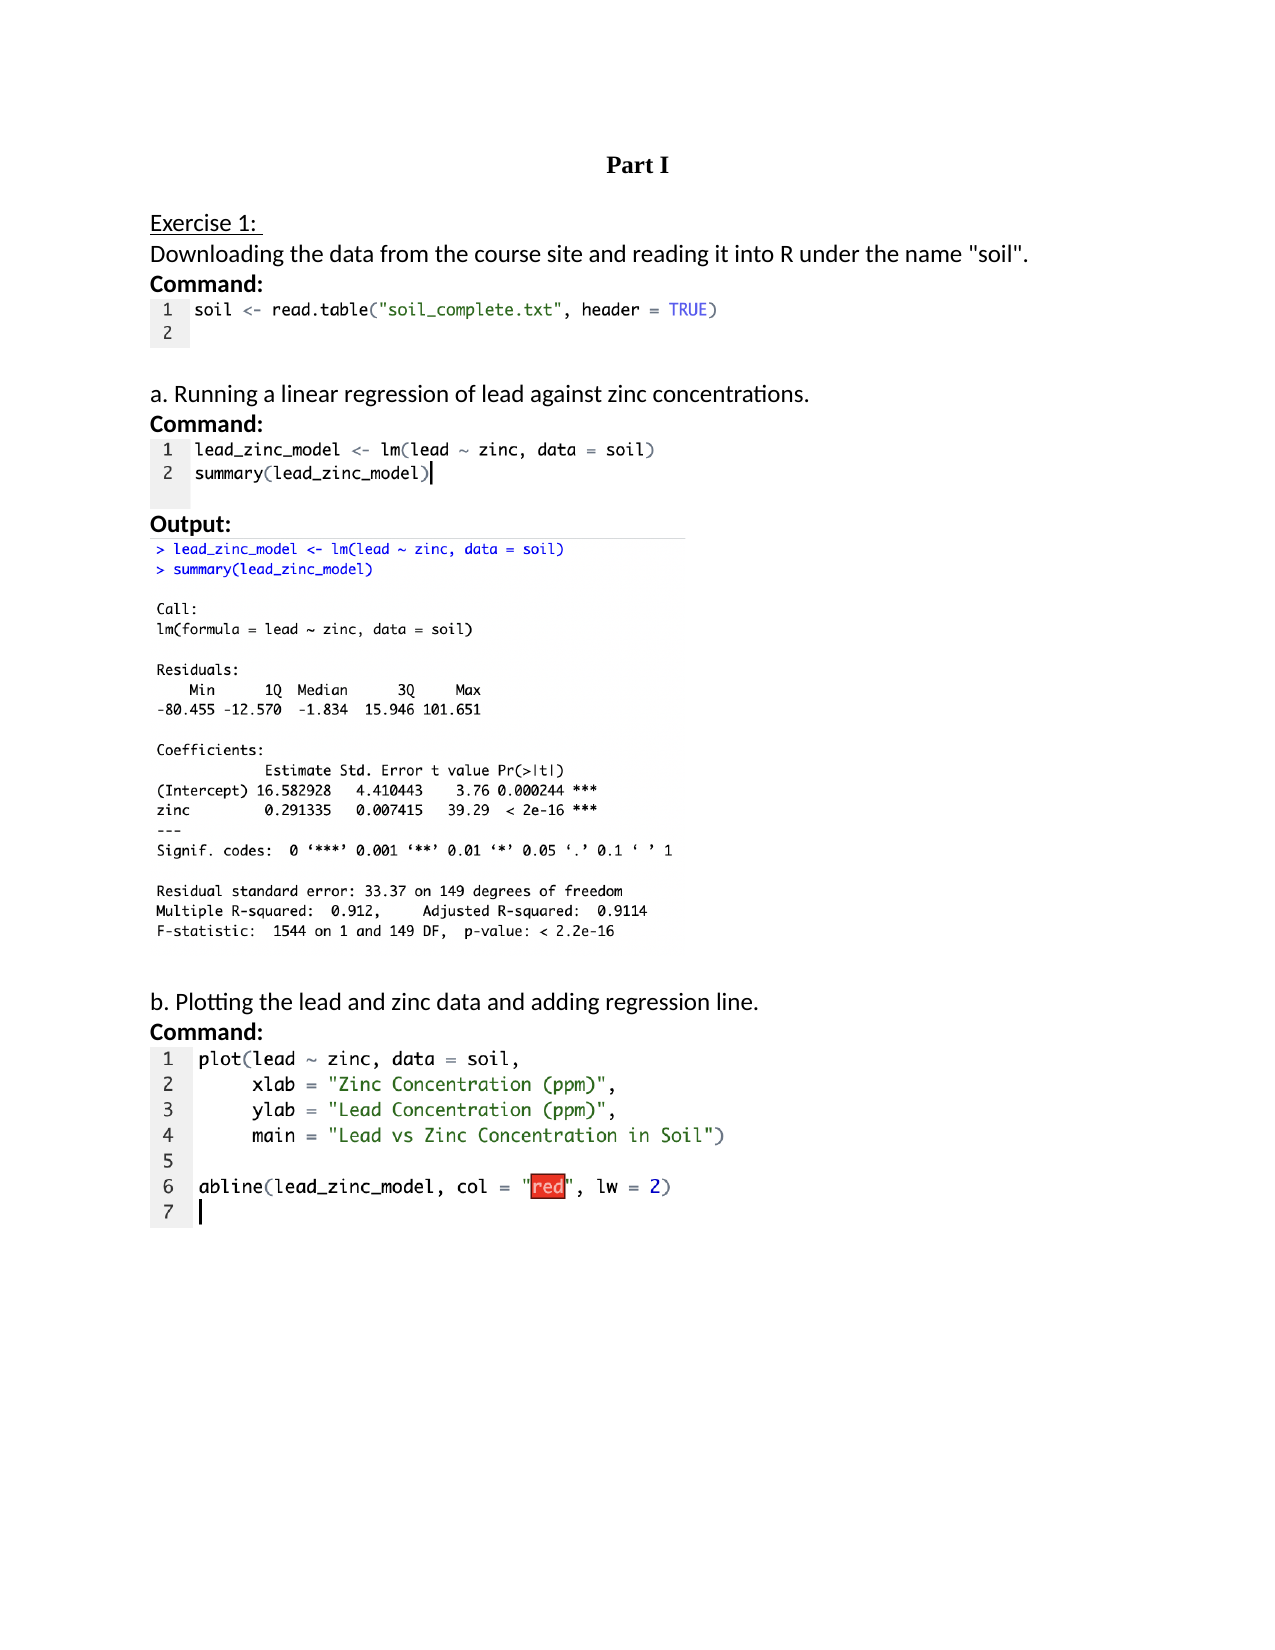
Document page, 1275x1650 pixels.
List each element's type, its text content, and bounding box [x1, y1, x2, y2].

text Command: [150, 1016, 1125, 1047]
text Output: [150, 508, 1125, 539]
picture [150, 299, 732, 348]
text Command: [150, 408, 1125, 439]
text a. Running a linear regression of lead against zinc concentrations. [150, 378, 1125, 408]
text Part I [150, 150, 1125, 179]
text b. Plotting the lead and zinc data and adding regression line. [150, 986, 1125, 1016]
picture [150, 439, 668, 509]
picture [150, 538, 686, 956]
text Exercise 1: [150, 207, 1125, 238]
text Command: [150, 268, 1125, 299]
picture [150, 1047, 741, 1228]
text Downloading the data from the course site and reading it into R under the name "soil". [150, 238, 1125, 268]
